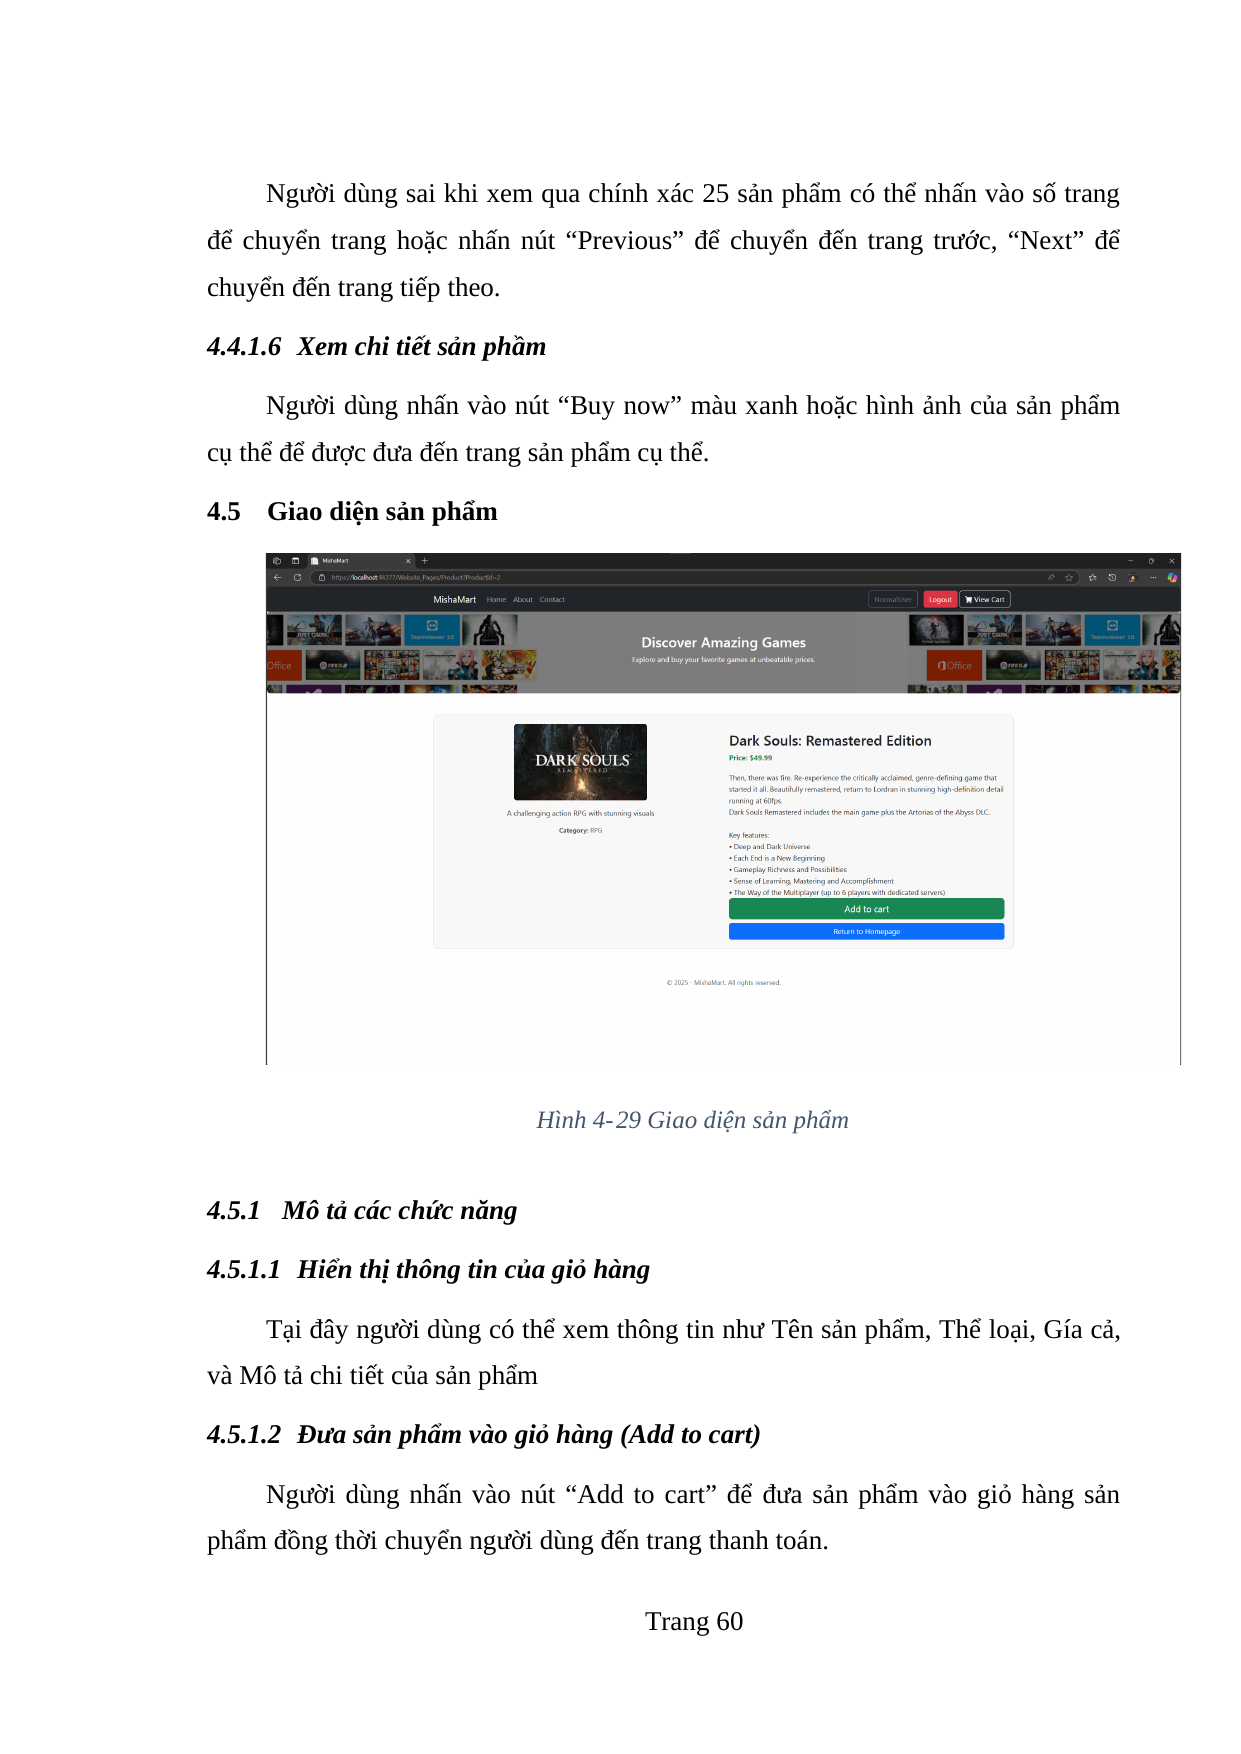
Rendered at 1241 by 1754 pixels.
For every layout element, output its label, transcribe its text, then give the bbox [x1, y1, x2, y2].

subtitle Mô tả các chức năng [207, 1194, 1122, 1226]
text Người dùng nhấn vào nút “Add to cart” để đưa sản phẩm vào giỏ hàng sản phẩm đồng thời chuyển người dùng đến trang thanh toán. [207, 1478, 1122, 1556]
picture [265, 553, 1182, 1065]
subtitle Đưa sản phẩm vào giỏ hàng (Add to cart) [207, 1418, 1122, 1450]
subtitle Giao diện sản phẩm [207, 495, 1122, 526]
text Người dùng sai khi xem qua chính xác 25 sản phẩm có thể nhấn vào số trang để chuyển trang hoặc nhấn nút “Previous” để chuyển đến trang trước, “Next” để chuyển đến trang tiếp theo. [207, 177, 1122, 302]
text Tại đây người dùng có thể xem thông tin như Tên sản phẩm, Thể loại, Gía cả, và Mô tả chi tiết của sản phẩm [207, 1313, 1122, 1391]
subtitle Hiển thị thông tin của giỏ hàng [207, 1253, 1122, 1285]
subtitle Xem chi tiết sản phầm [207, 330, 1122, 361]
text Người dùng nhấn vào nút “Buy now” màu xanh hoặc hình ảnh của sản phẩm cụ thể để được đưa đến trang sản phẩm cụ thể. [207, 389, 1122, 467]
